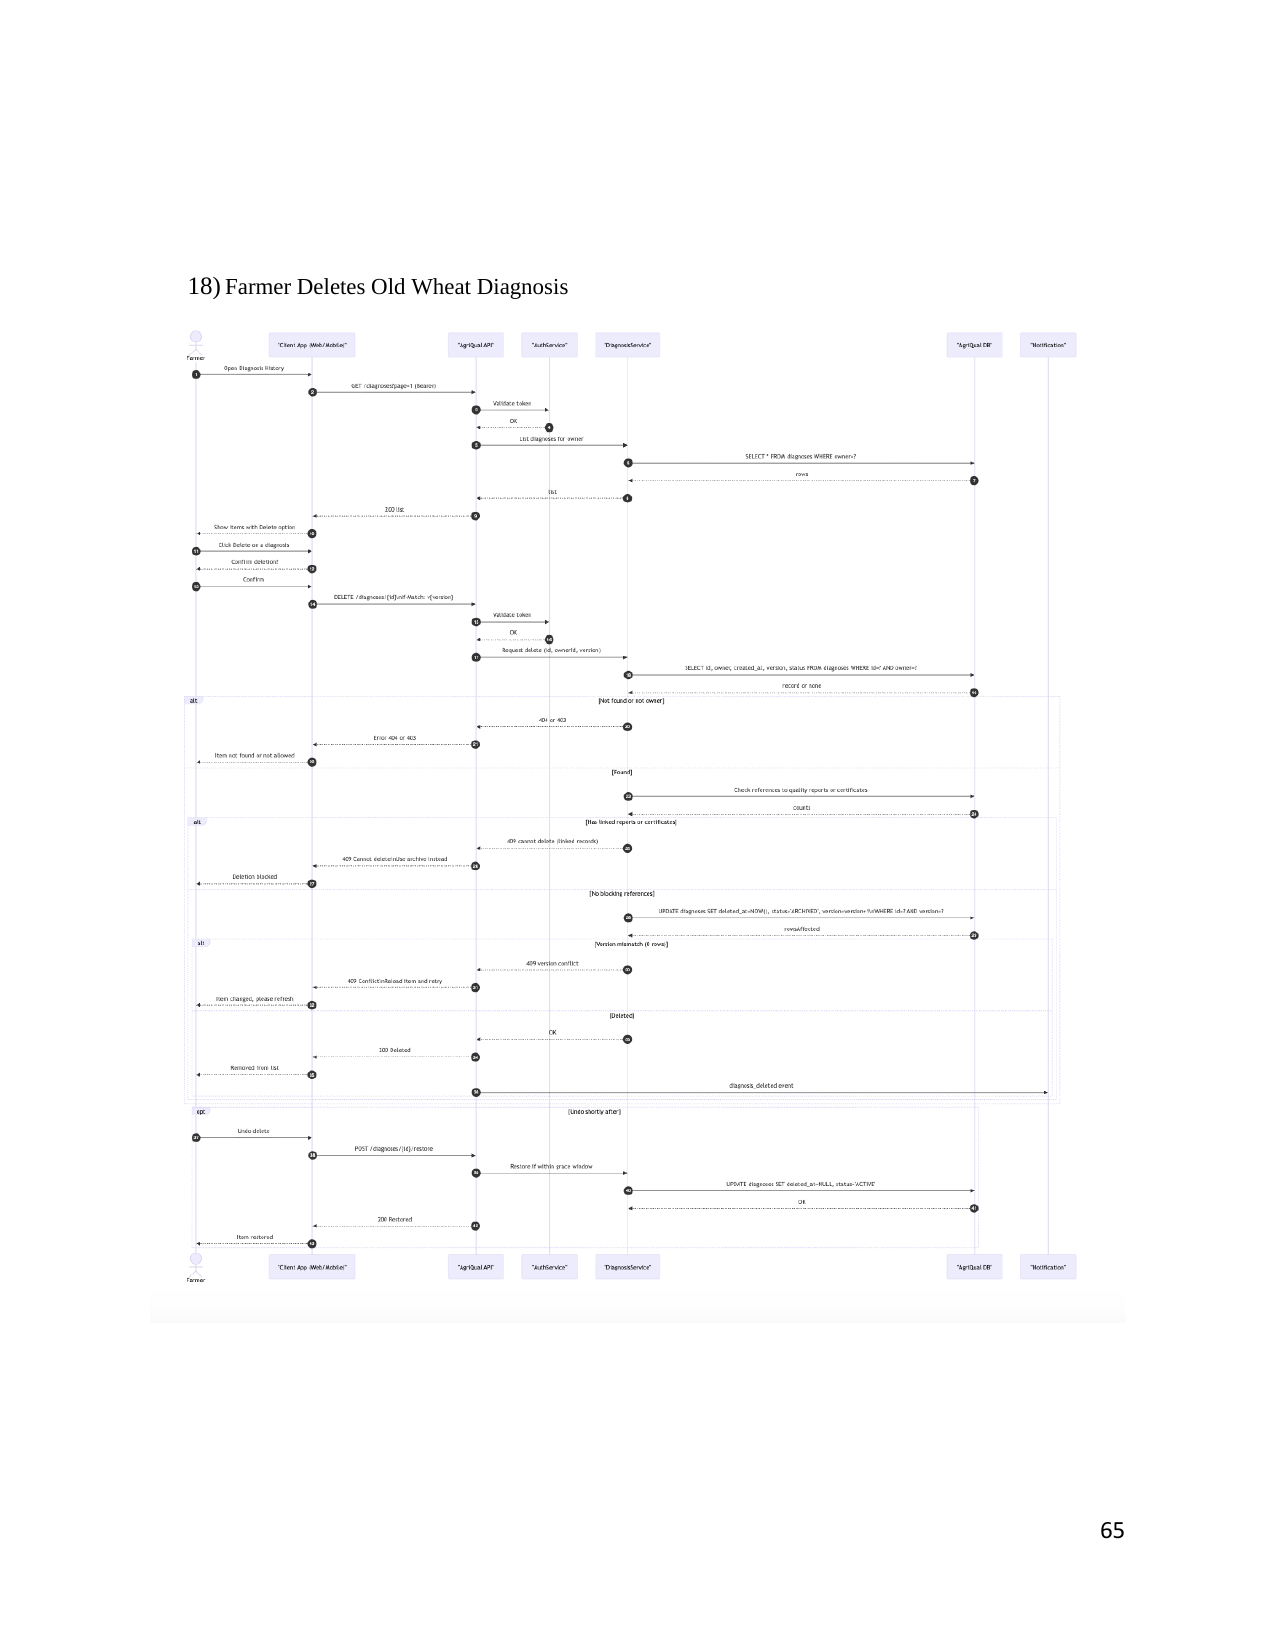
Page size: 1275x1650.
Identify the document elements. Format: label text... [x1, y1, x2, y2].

picture [150, 299, 1125, 1323]
subtitle Farmer Deletes Old Wheat Diagnosis [187, 271, 1125, 299]
